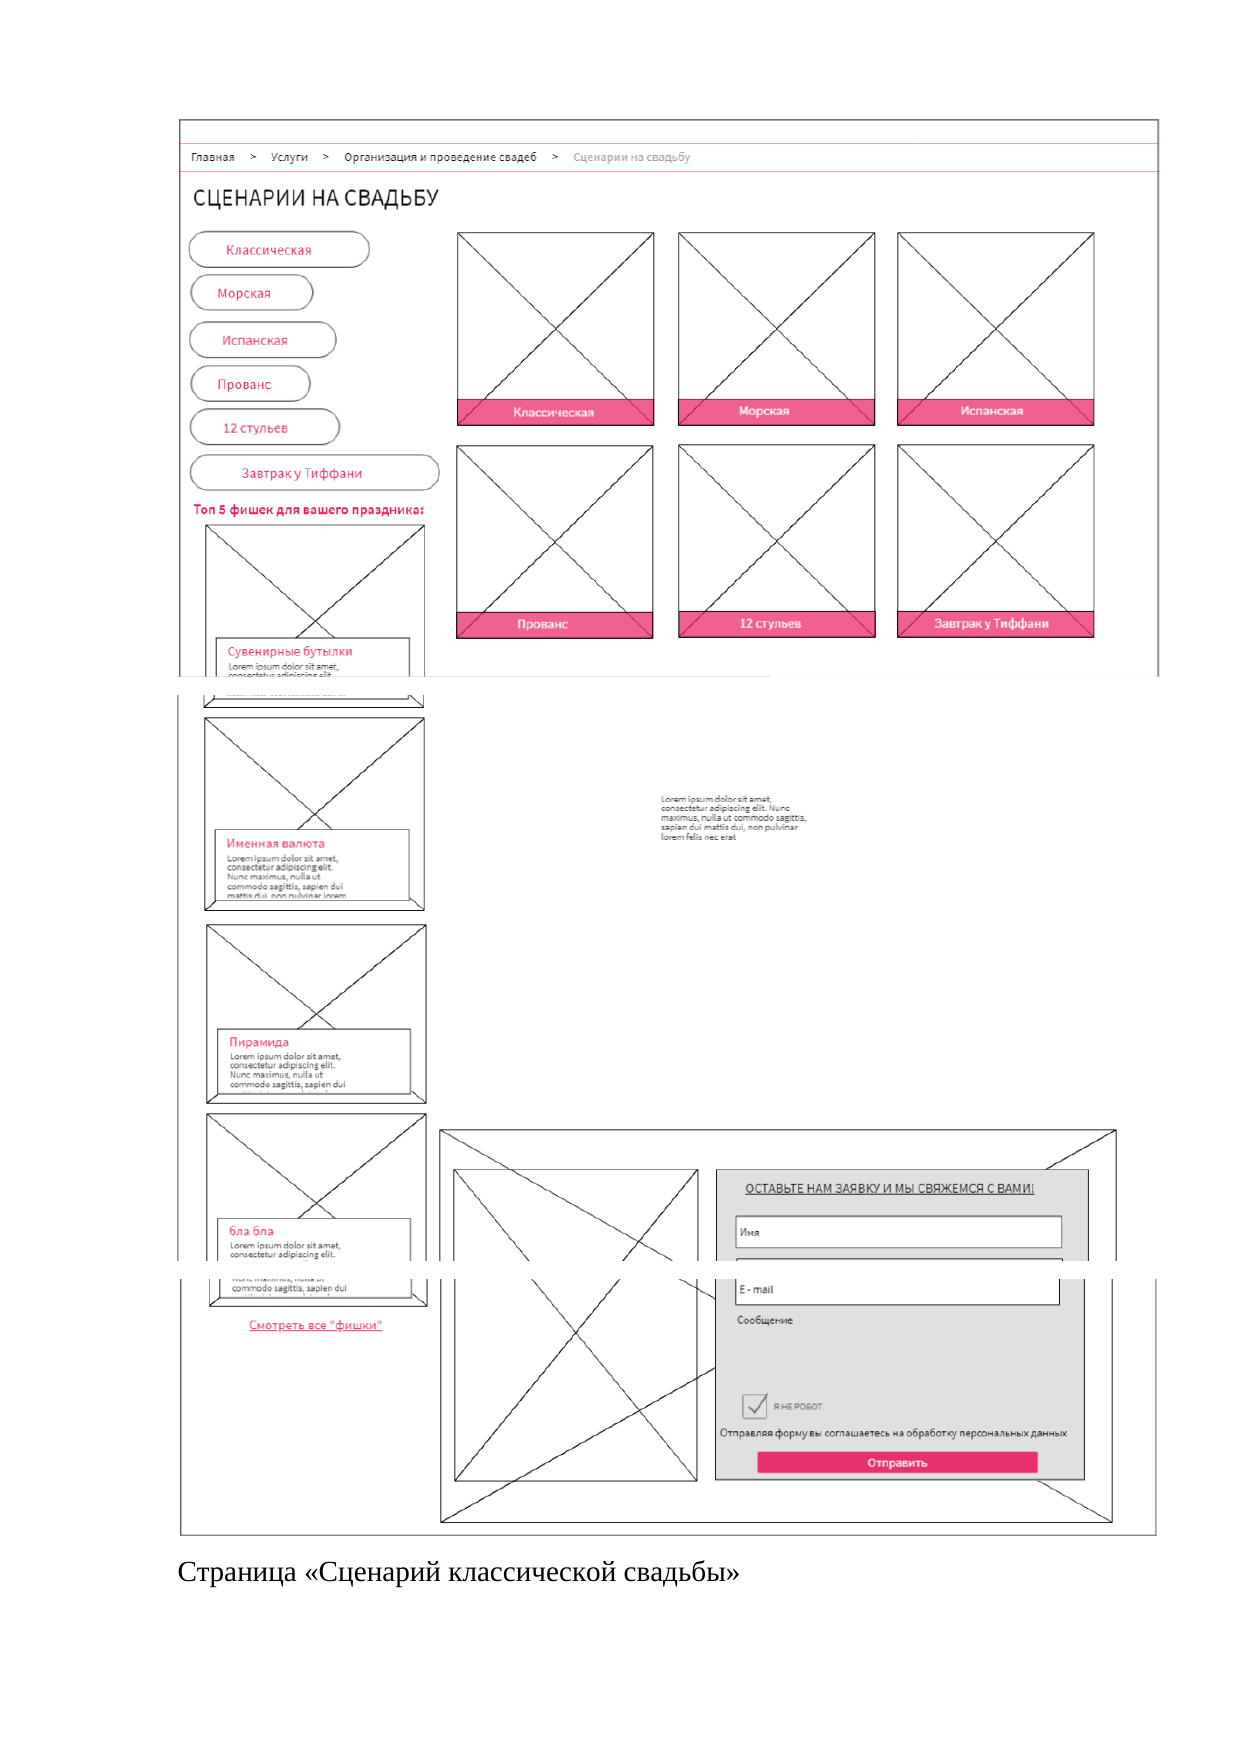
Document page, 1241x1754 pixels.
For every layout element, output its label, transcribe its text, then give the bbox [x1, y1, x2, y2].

picture [177, 695, 1159, 1261]
picture [177, 118, 1164, 677]
picture [177, 1279, 1158, 1536]
text Страница «Сценарий классической свадьбы» [177, 1554, 1152, 1588]
